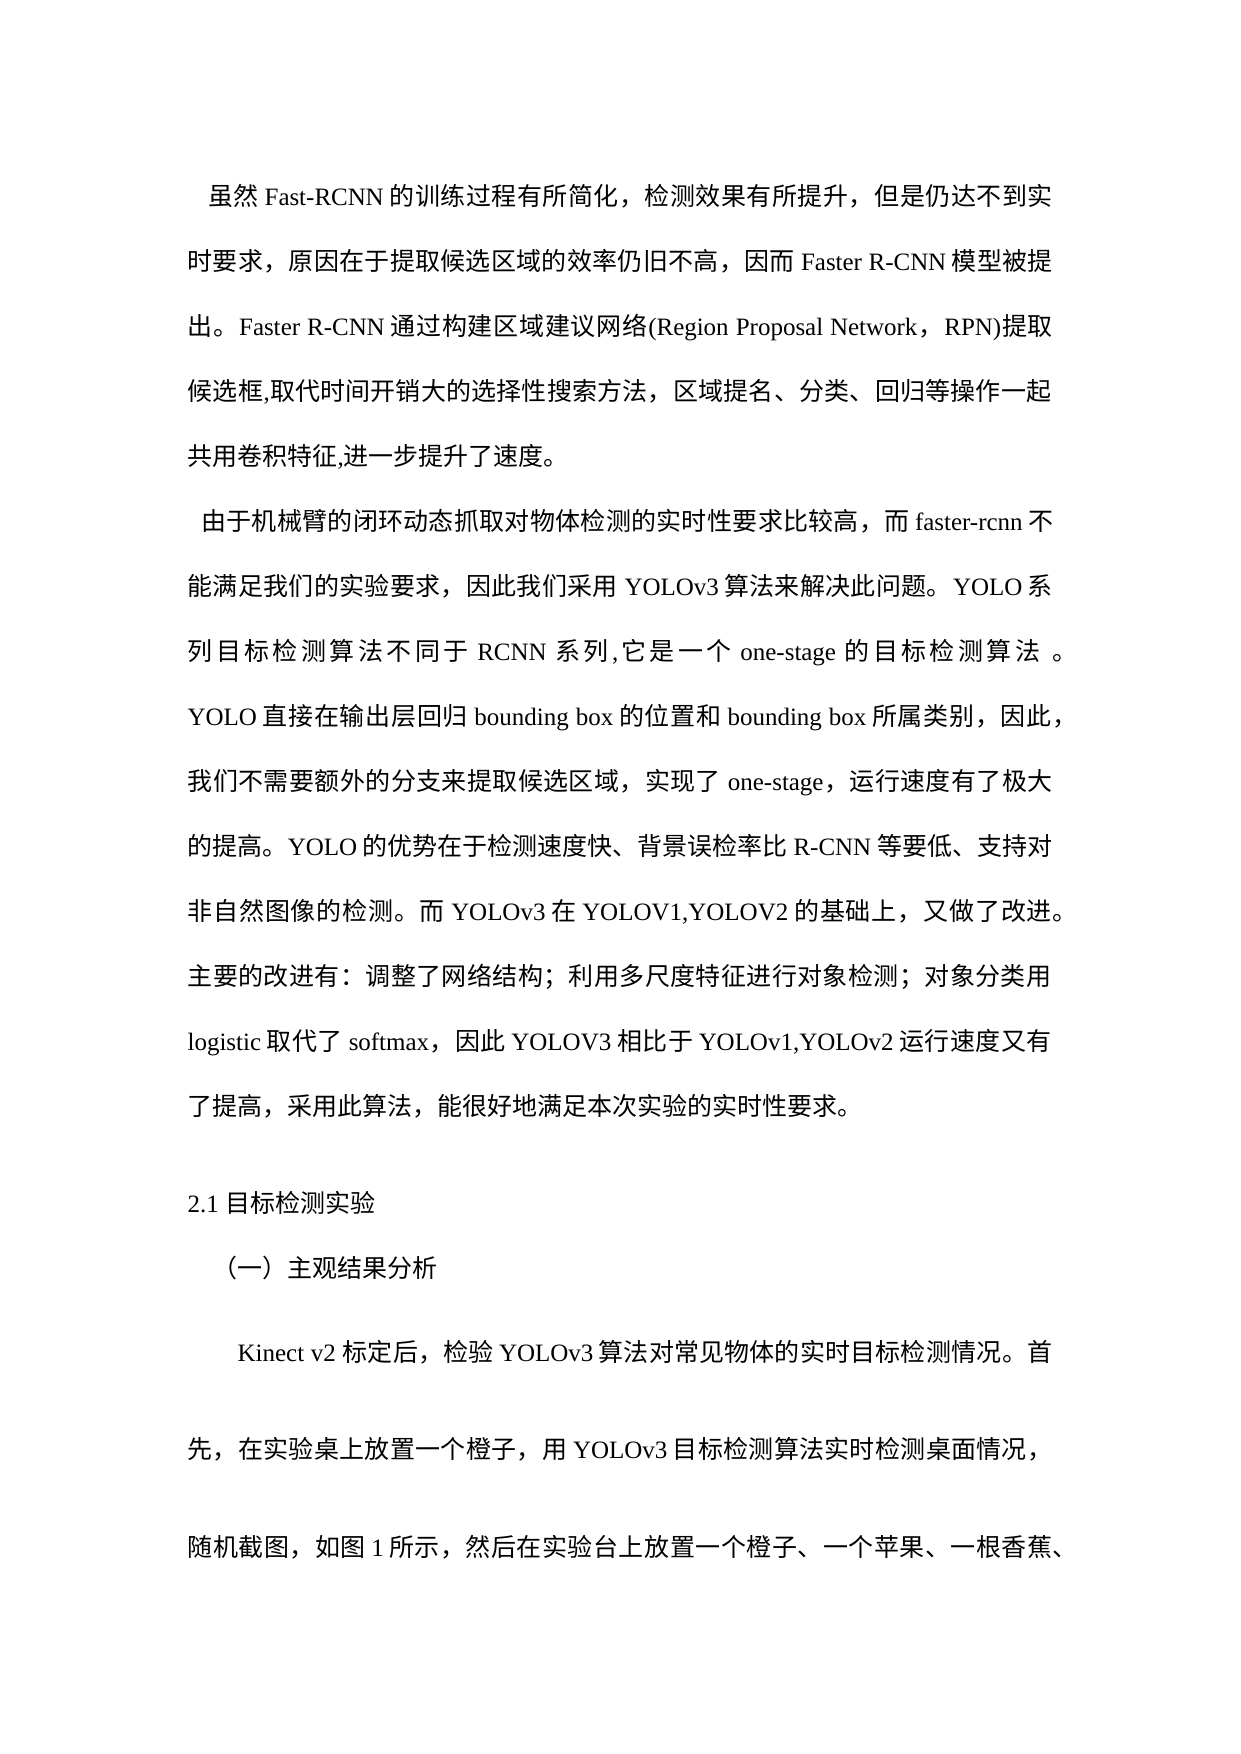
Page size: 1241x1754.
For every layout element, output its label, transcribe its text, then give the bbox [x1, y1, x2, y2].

list 目标检测实验 [187, 1169, 1053, 1234]
list 主观结果分析 [187, 1234, 1053, 1299]
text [187, 1318, 1053, 1578]
text 由于机械臂的闭环动态抓取对物体检测的实时性要求比较高，而faster-rcnn不能满足我们的实验要求，因此我们采用YOLOv3算法来解决此问题。YOLO系列目标检测算法不同于RCNN系列,它是一个one-stage的目标检测算法 。YOLO直接在输出层回归bounding box的位置和bounding box所属类别，因此，我们不需要额外的分支来提取候选区域，实现了one-stage，运行速度有了极大的提高。YOLO的优势在于检测速度快、背景误检率比 R-CNN 等要低、支持对非自然图像的检测。而YOLOv3在YOLOV1,YOLOV2的基础上，又做了改进。主要的改进有：调整了网络结构；利用多尺度特征进行对象检测；对象分类用logistic取代了softmax，因此YOLOV3相比于YOLOv1,YOLOv2运行速度又有了提高，采用此算法，能很好地满足本次实验的实时性要求。 [187, 487, 1053, 1137]
text 虽然Fast-RCNN的训练过程有所简化，检测效果有所提升，但是仍达不到实时要求，原因在于提取候选区域的效率仍旧不高，因而Faster R-CNN模型被提出。Faster R-CNN通过构建区域建议网络(Region Proposal Network，RPN)提取候选框,取代时间开销大的选择性搜索方法，区域提名、分类、回归等操作一起共用卷积特征,进一步提升了速度。 [187, 162, 1053, 487]
